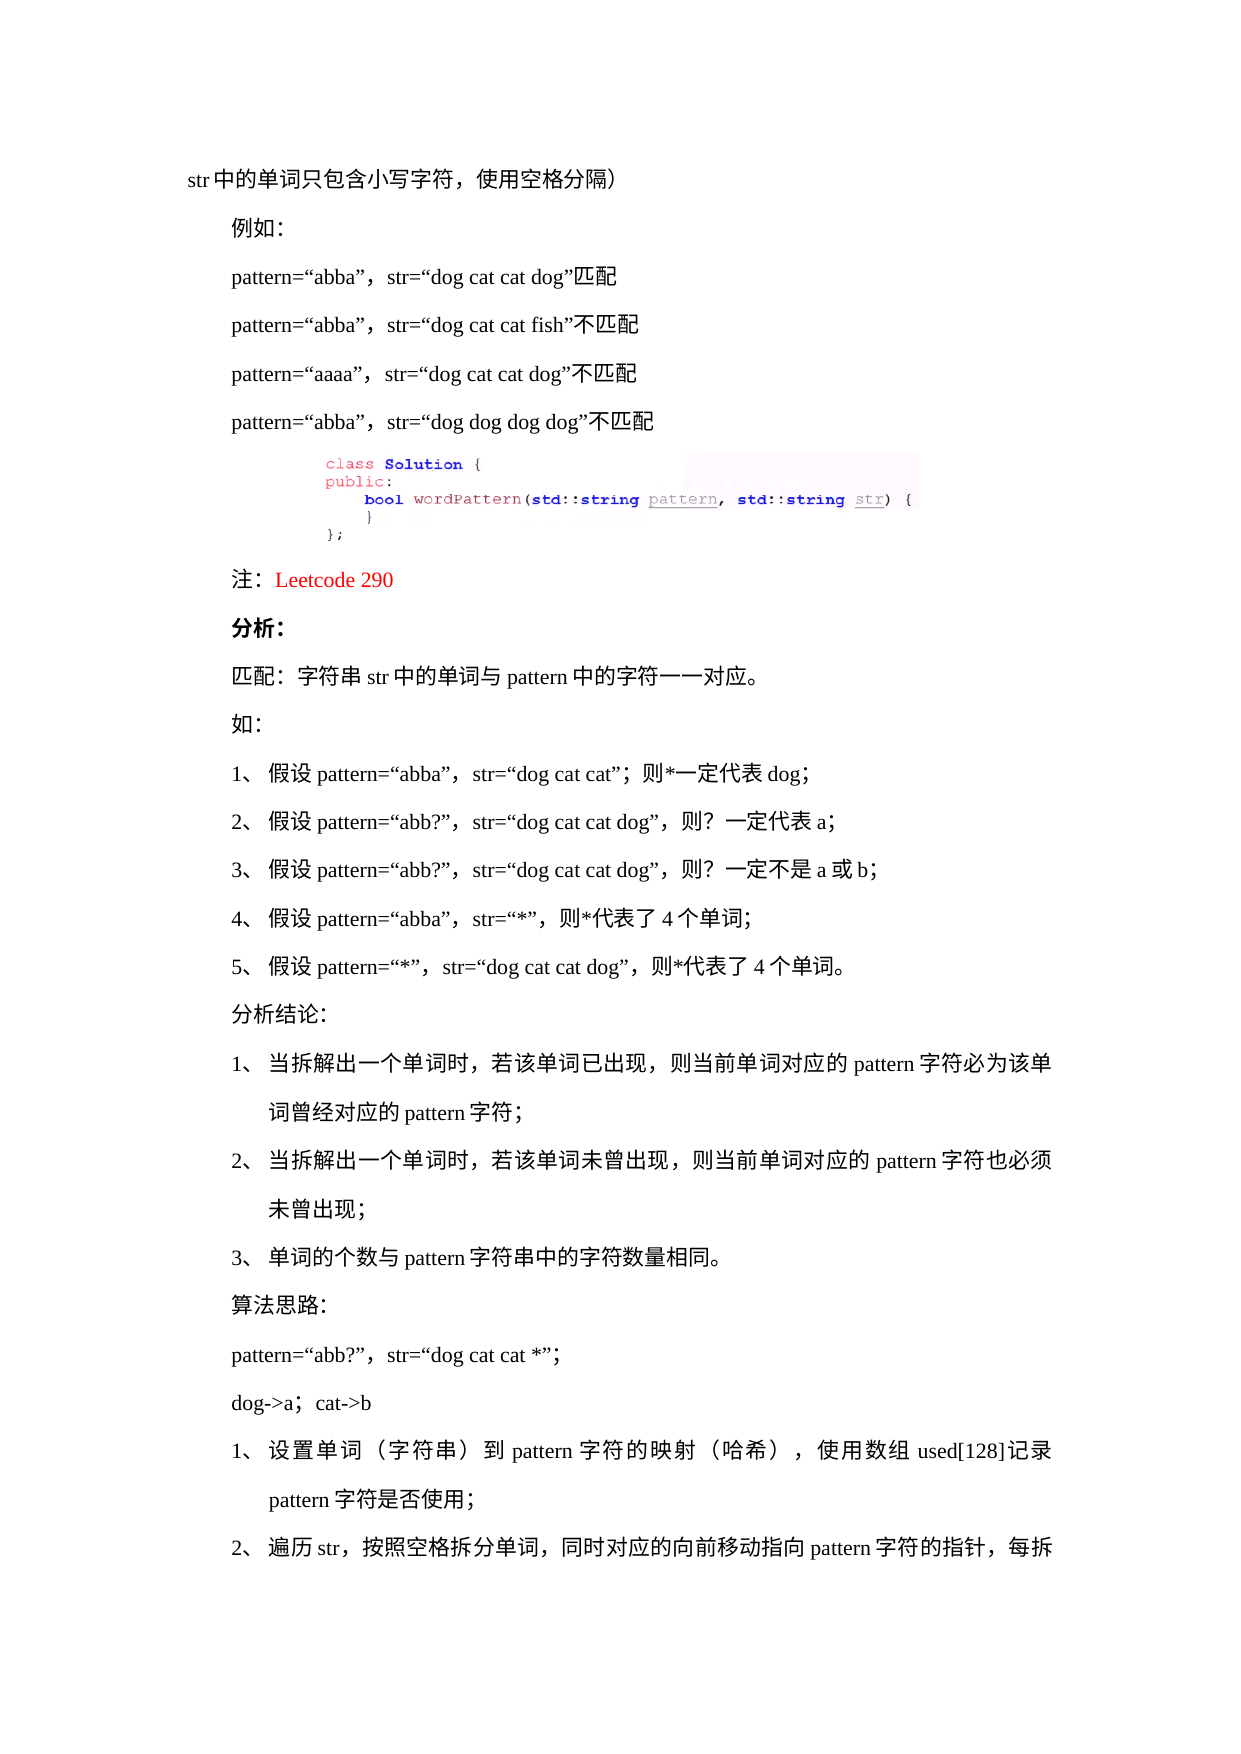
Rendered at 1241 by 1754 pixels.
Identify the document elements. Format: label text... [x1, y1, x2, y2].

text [187, 162, 1053, 194]
text 注：Leetcode 290 [187, 562, 1053, 594]
list 假设pattern=“abba”，str=“*”，则*代表了4个单词； [231, 900, 1053, 933]
list 假设pattern=“abb?”，str=“dog cat cat dog”，则？一定代表a； [231, 804, 1053, 836]
text 算法思路： [231, 1288, 1053, 1320]
list 假设pattern=“abb?”，str=“dog cat cat dog”，则？一定不是a或b； [231, 852, 1053, 884]
list 当拆解出一个单词时，若该单词未曾出现，则当前单词对应的pattern字符也必须未曾出现； [231, 1142, 1053, 1224]
list 假设pattern=“*”，str=“dog cat cat dog”，则*代表了4个单词。 [231, 949, 1053, 981]
text 分析： [187, 610, 1053, 643]
text 分析结论： [231, 997, 1053, 1029]
list 当拆解出一个单词时，若该单词已出现，则当前单词对应的pattern字符必为该单词曾经对应的pattern字符； [231, 1045, 1053, 1127]
list 设置单词（字符串）到pattern字符的映射（哈希），使用数组used[128]记录pattern字符是否使用； [231, 1433, 1053, 1514]
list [231, 1530, 1053, 1562]
text 如： [187, 707, 1053, 739]
text pattern=“aaaa”，str=“dog cat cat dog”不匹配 [187, 355, 1053, 388]
text pattern=“abba”，str=“dog dog dog dog”不匹配 [187, 404, 1053, 436]
text pattern=“abba”，str=“dog cat cat dog”匹配 [187, 259, 1053, 291]
text pattern=“abba”，str=“dog cat cat fish”不匹配 [187, 307, 1053, 339]
picture [320, 452, 920, 547]
text dog->a；cat->b [231, 1384, 1053, 1417]
text 匹配：字符串str中的单词与pattern中的字符一一对应。 [187, 659, 1053, 691]
list 假设pattern=“abba”，str=“dog cat cat”；则*一定代表dog； [231, 755, 1053, 788]
text pattern=“abb?”，str=“dog cat cat *”； [231, 1336, 1053, 1369]
list 单词的个数与pattern字符串中的字符数量相同。 [231, 1239, 1053, 1272]
text 例如： [187, 210, 1053, 243]
